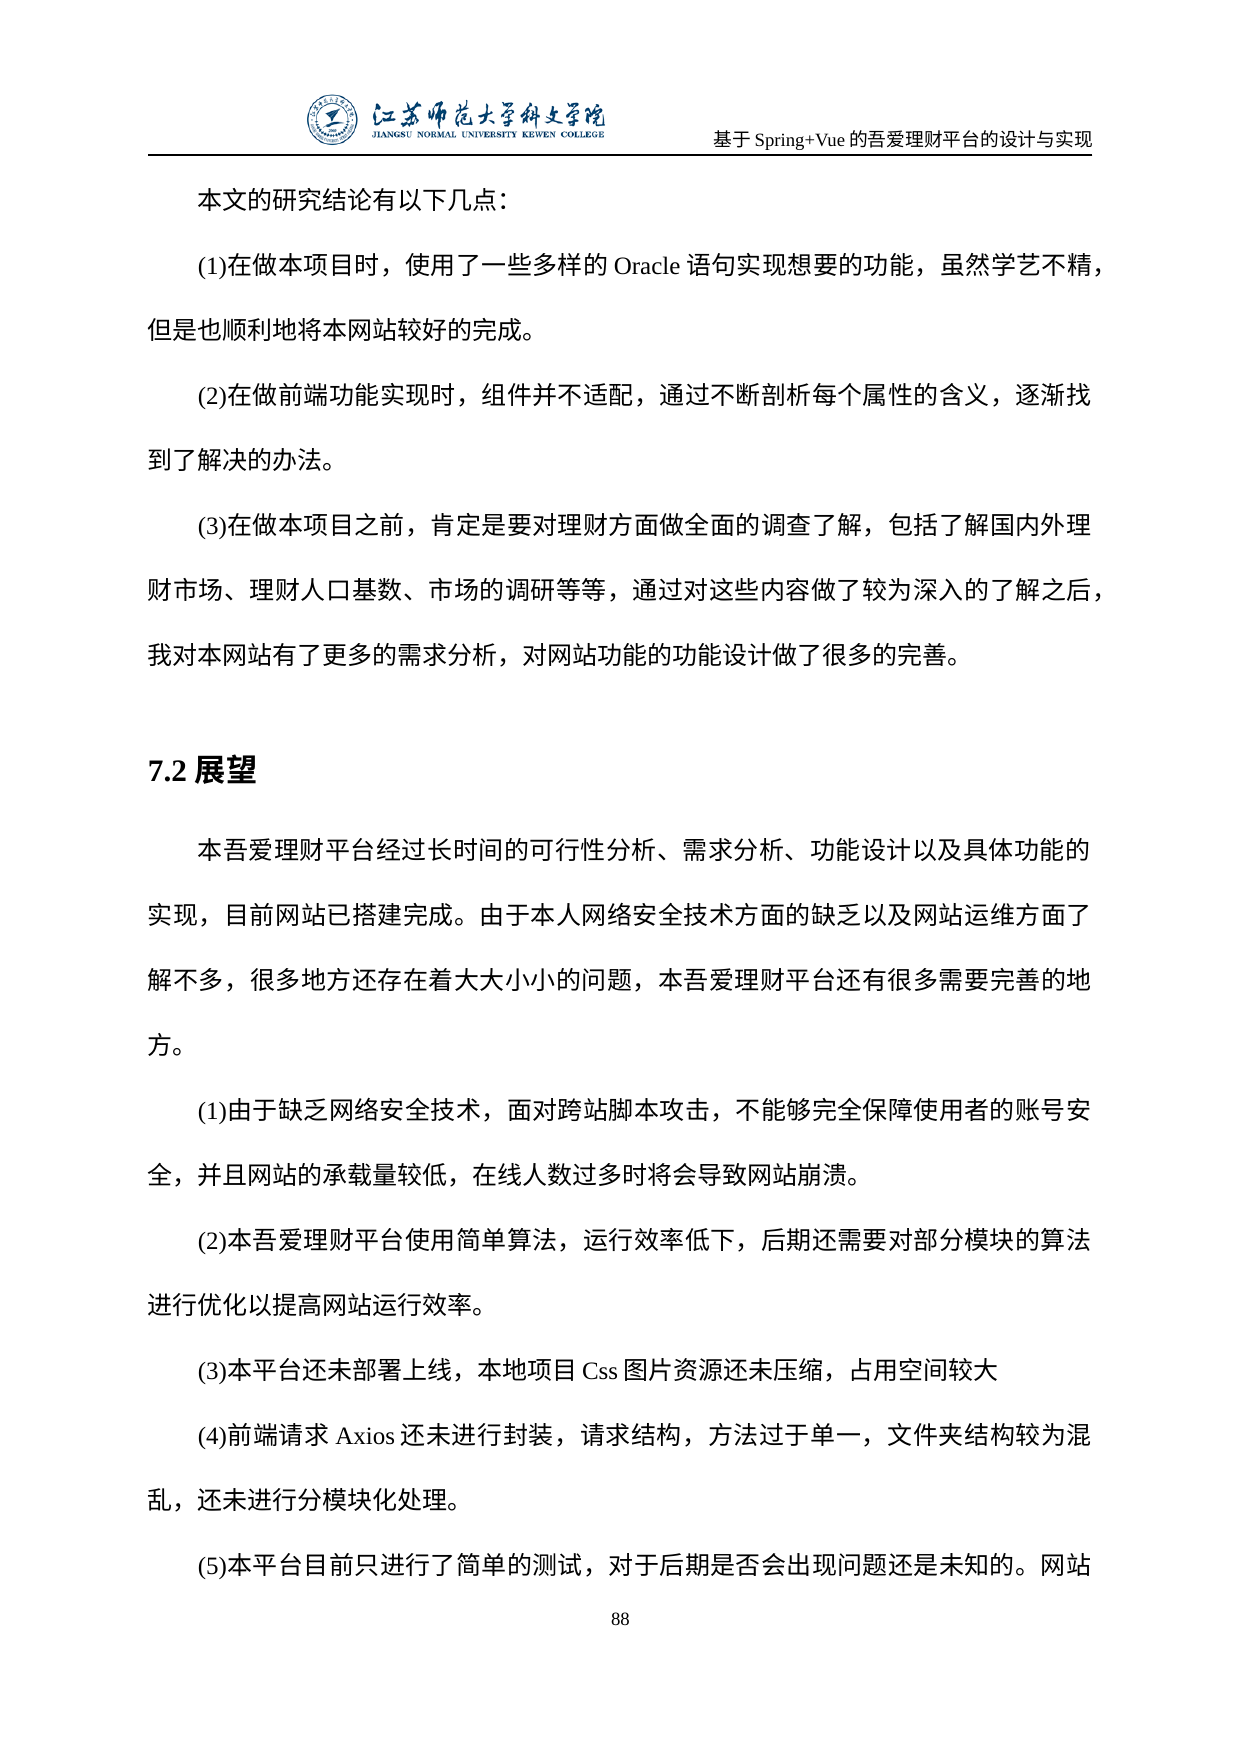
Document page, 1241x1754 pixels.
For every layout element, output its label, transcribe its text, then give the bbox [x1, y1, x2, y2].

text (1)由于缺乏网络安全技术，面对跨站脚本攻击，不能够完全保障使用者的账号安全，并且网站的承载量较低，在线人数过多时将会导致网站崩溃。 [148, 1076, 1092, 1206]
text 本吾爱理财平台经过长时间的可行性分析、需求分析、功能设计以及具体功能的实现，目前网站已搭建完成。由于本人网络安全技术方面的缺乏以及网站运维方面了解不多，很多地方还存在着大大小小的问题，本吾爱理财平台还有很多需要完善的地方。 [148, 816, 1092, 1076]
text (2)本吾爱理财平台使用简单算法，运行效率低下，后期还需要对部分模块的算法进行优化以提高网站运行效率。 [148, 1206, 1092, 1336]
picture [292, 88, 620, 147]
text (3)本平台还未部署上线，本地项目Css图片资源还未压缩，占用空间较大 [148, 1336, 1092, 1401]
text 本文的研究结论有以下几点： [148, 166, 1092, 231]
text (4)前端请求Axios还未进行封装，请求结构，方法过于单一，文件夹结构较为混乱，还未进行分模块化处理。 [148, 1401, 1092, 1531]
text (5)本平台目前只进行了简单的测试，对于后期是否会出现问题还是未知的。网站在正式投入使用之前，还需要更多的人工测试和自动测试，也需要有更多用户体验本网站，提出更多宝贵意见。 [148, 1531, 1092, 1596]
text (1)在做本项目时，使用了一些多样的Oracle语句实现想要的功能，虽然学艺不精，但是也顺利地将本网站较好的完成。 [148, 231, 1092, 361]
subtitle 7.2 展望 [148, 735, 1092, 800]
text (2)在做前端功能实现时，组件并不适配，通过不断剖析每个属性的含义，逐渐找到了解决的办法。 [148, 361, 1092, 491]
text (3)在做本项目之前，肯定是要对理财方面做全面的调查了解，包括了解国内外理财市场、理财人口基数、市场的调研等等，通过对这些内容做了较为深入的了解之后，我对本网站有了更多的需求分析，对网站功能的功能设计做了很多的完善。 [148, 491, 1092, 686]
